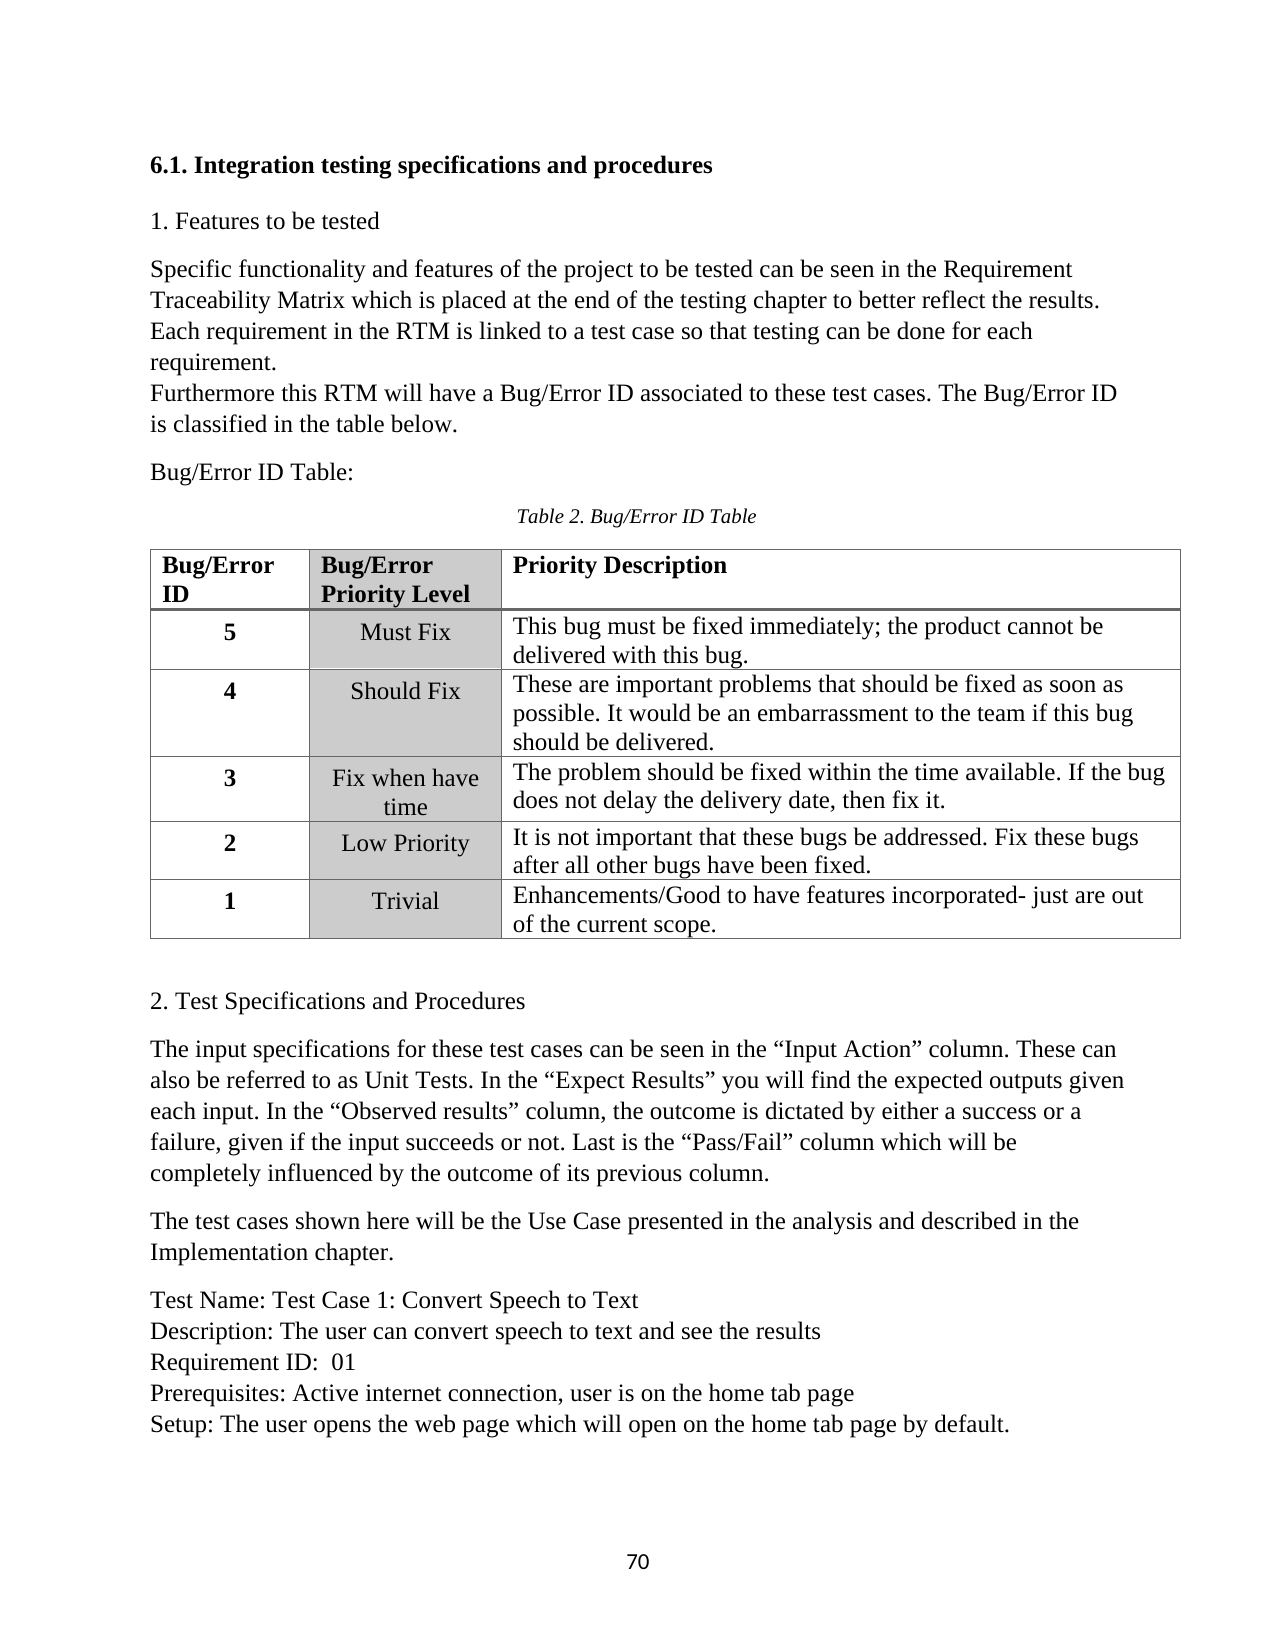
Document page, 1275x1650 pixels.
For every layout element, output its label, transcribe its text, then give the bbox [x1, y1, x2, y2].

table_cell The problem should be fixed within the time available. If the bug does not delay the delivery date, then fix it. [502, 757, 1180, 821]
text Bug/Error ID Table: [150, 457, 1125, 485]
table_cell Low Priority [310, 822, 501, 879]
table_cell 5 [151, 611, 309, 668]
text The input specifications for these test cases can be seen in the “Input Action” column. These can also be referred to as Unit Tests. In the “Expect Results” you will find the expected outputs given each input. In the “Observed results” column, the outcome is dictated by either a success or a failure, given if the input succeeds or not. Last is the “Pass/Fail” column which will be completely influenced by the outcome of its previous column. [150, 1034, 1125, 1187]
table_cell These are important problems that should be fixed as soon as possible. It would be an embarrassment to the team if this bug should be delivered. [502, 670, 1180, 756]
table_cell 4 [151, 670, 309, 756]
table_cell Trivial [310, 880, 501, 938]
table_cell 2 [151, 822, 309, 879]
table_cell It is not important that these bugs be addressed. Fix these bugs after all other bugs have been fixed. [502, 822, 1180, 879]
table_header Priority Description [502, 550, 1180, 608]
table_cell Enhancements/Good to have features incorporated- just are out of the current scope. [502, 880, 1180, 938]
text Specific functionality and features of the project to be tested can be seen in the Requirement Traceability Matrix which is placed at the end of the testing chapter to better reflect the results. Each requirement in the RTM is linked to a test case so that testing can be done for each requirement. Furthermore this RTM will have a Bug/Error ID associated to these test cases. The Bug/Error ID is classified in the table below. [150, 254, 1125, 438]
table_cell Fix when have time [310, 757, 501, 821]
table_cell This bug must be fixed immediately; the product cannot be delivered with this bug. [502, 611, 1180, 668]
table_cell 1 [151, 880, 309, 938]
text 1. Features to be tested [150, 206, 1125, 235]
text Test Name: Test Case 1: Convert Speech to Text Description: The user can convert speech to text and see the results Requirement ID: 01 Prerequisites: Active internet connection, user is on the home tab page Setup: The user opens the web page which will open on the home tab page by default. [150, 1285, 1125, 1438]
text Table 2. Bug/Error ID Table [150, 504, 1125, 528]
subtitle 6.1. Integration testing specifications and procedures [150, 150, 1125, 179]
table_cell Should Fix [310, 670, 501, 756]
table_cell 3 [151, 757, 309, 821]
text The test cases shown here will be the Use Case presented in the analysis and described in the Implementation chapter. [150, 1206, 1125, 1266]
table_header Bug/Error Priority Level [310, 550, 501, 608]
text 2. Test Specifications and Procedures [150, 986, 1125, 1015]
table_header Bug/Error ID [151, 550, 309, 608]
table_cell Must Fix [310, 611, 501, 668]
